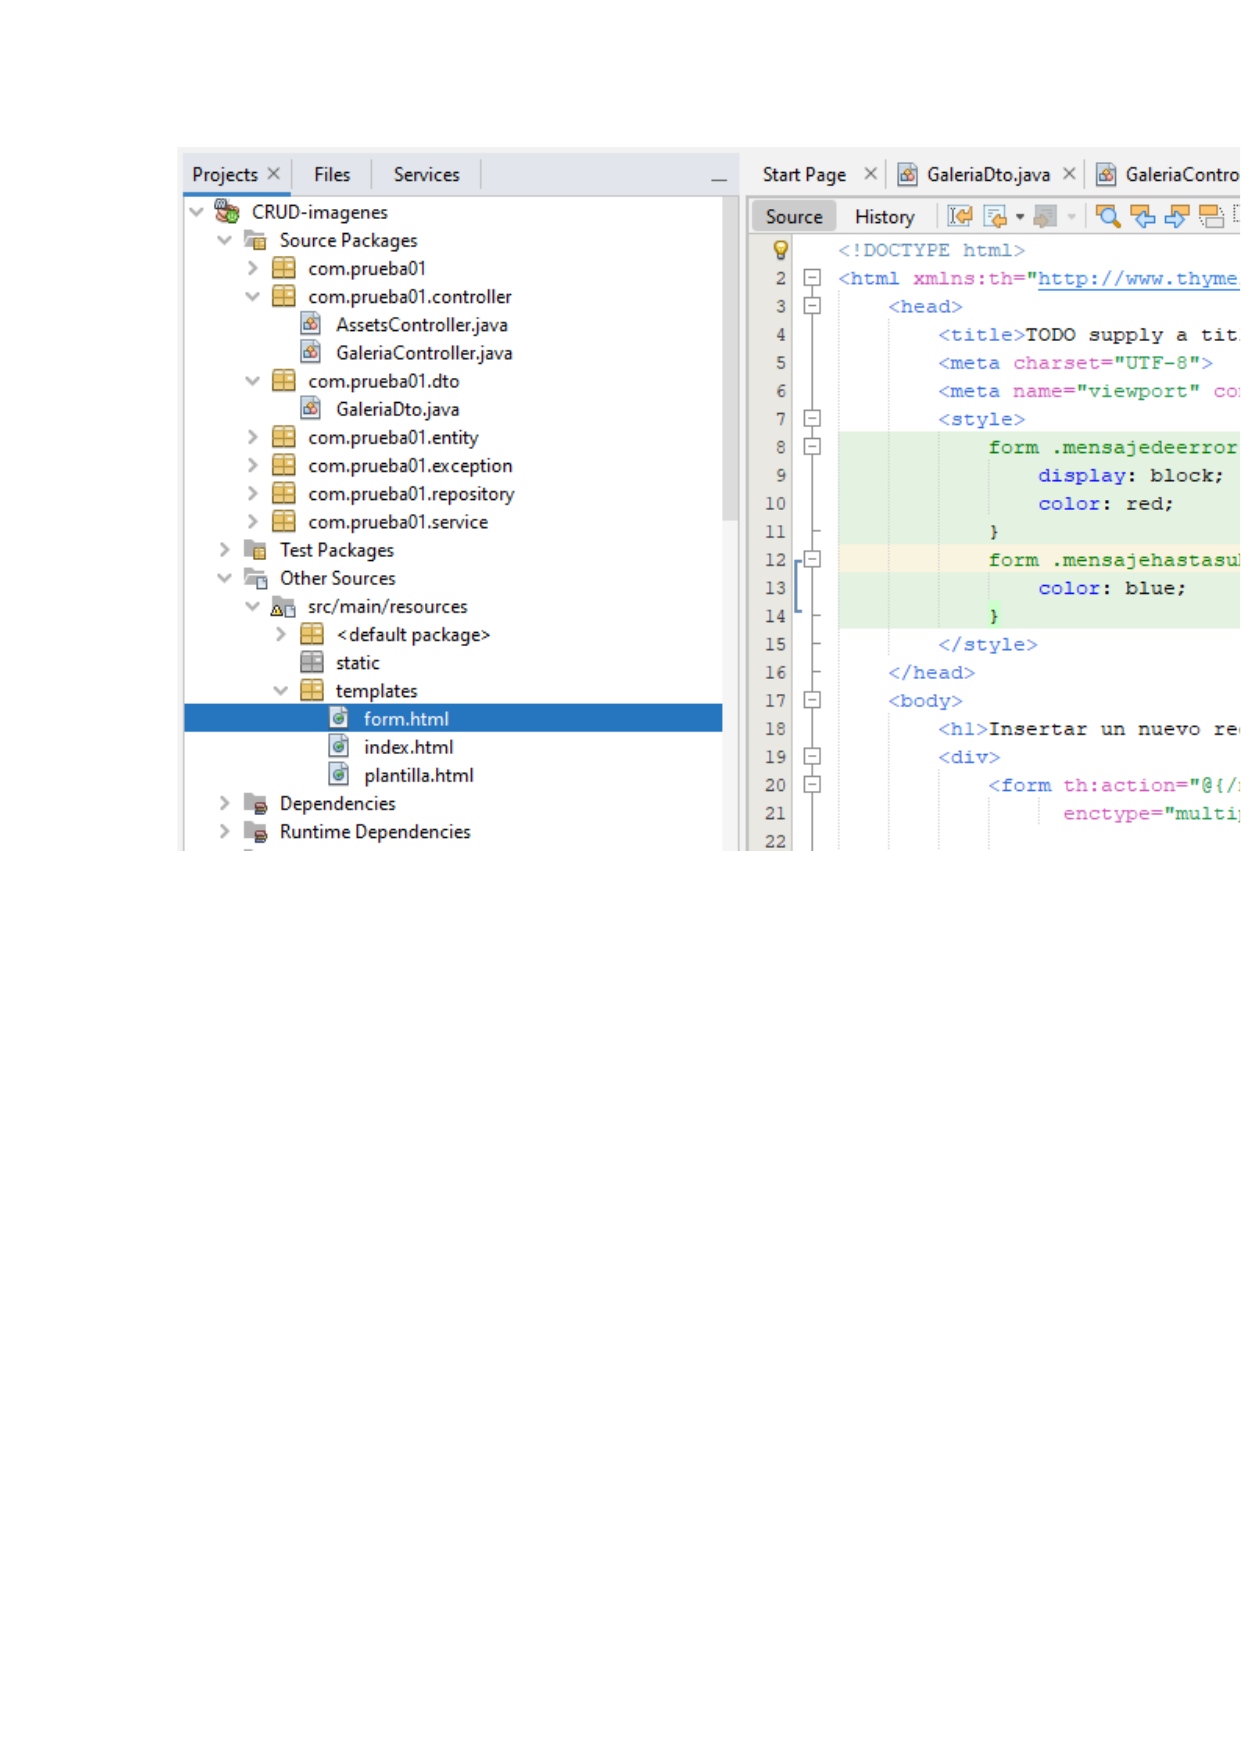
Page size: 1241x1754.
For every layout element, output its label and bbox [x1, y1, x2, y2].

picture [177, 147, 1241, 851]
